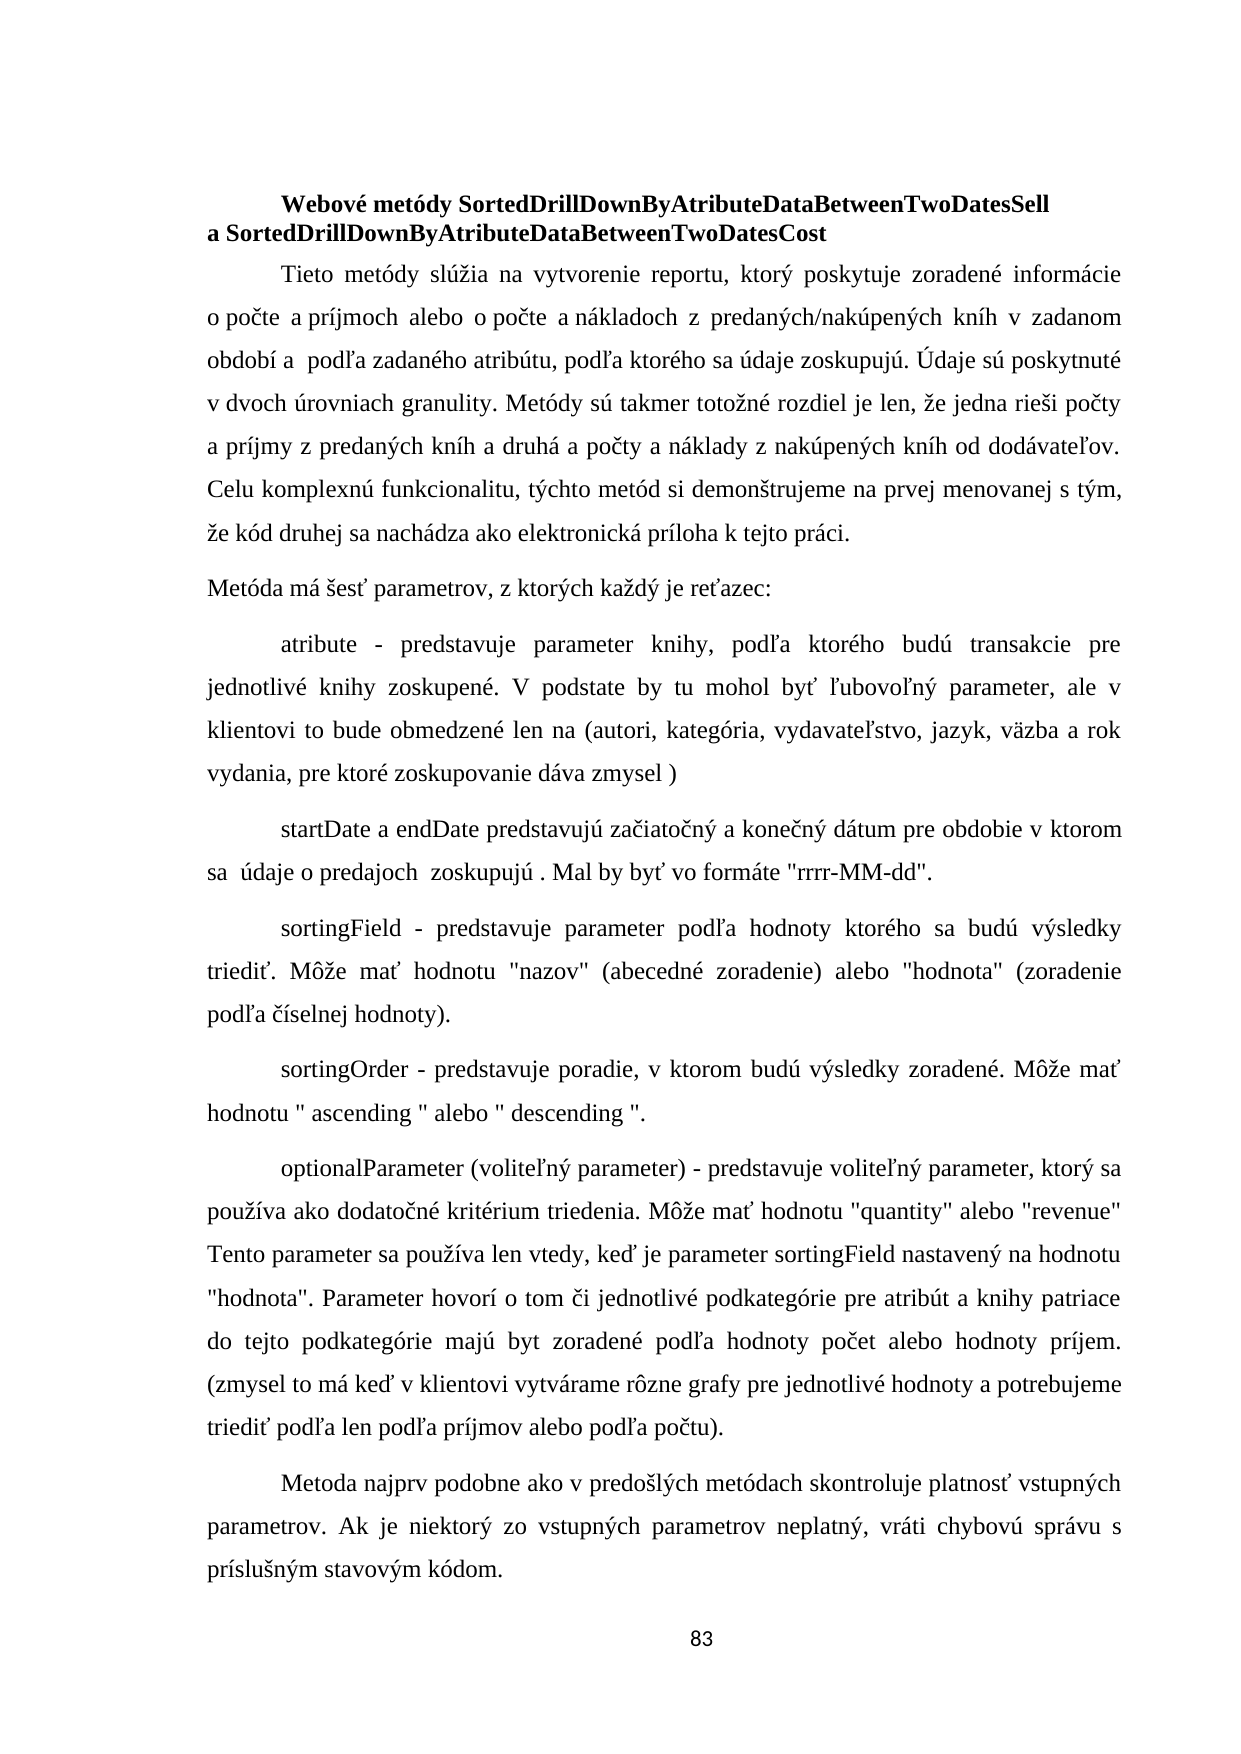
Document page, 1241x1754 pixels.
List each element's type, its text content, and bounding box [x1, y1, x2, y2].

text atribute - predstavuje parameter knihy, podľa ktorého budú transakcie pre jednotlivé knihy zoskupené. V podstate by tu mohol byť ľubovoľný parameter, ale v klientovi to bude obmedzené len na (autori, kategória, vydavateľstvo, jazyk, väzba a rok vydania, pre ktoré zoskupovanie dáva zmysel ) [207, 629, 1122, 787]
text Metóda má šesť parametrov, z ktorých každý je reťazec: [207, 573, 1122, 602]
text Tieto metódy slúžia na vytvorenie reportu, ktorý poskytuje zoradené informácie o počte a príjmoch alebo o počte a nákladoch z predaných/nakúpených kníh v zadanom období a podľa zadaného atribútu, podľa ktorého sa údaje zoskupujú. Údaje sú poskytnuté v dvoch úrovniach granulity. Metódy sú takmer totožné rozdiel je len, že jedna rieši počty a príjmy z predaných kníh a druhá a počty a náklady z nakúpených kníh od dodávateľov. Celu komplexnú funkcionalitu, týchto metód si demonštrujeme na prvej menovanej s tým, že kód druhej sa nachádza ako elektronická príloha k tejto práci. [207, 259, 1122, 546]
text sortingField - predstavuje parameter podľa hodnoty ktorého sa budú výsledky triediť. Môže mať hodnotu "nazov" (abecedné zoradenie) alebo "hodnota" (zoradenie podľa číselnej hodnoty). [207, 913, 1122, 1028]
text sortingOrder - predstavuje poradie, v ktorom budú výsledky zoradené. Môže mať hodnotu " ascending " alebo " descending ". [207, 1054, 1122, 1126]
text Metoda najprv podobne ako v predošlých metódach skontroluje platnosť vstupných parametrov. Ak je niektorý zo vstupných parametrov neplatný, vráti chybovú správu s príslušným stavovým kódom. [207, 1468, 1122, 1583]
text startDate a endDate predstavujú začiatočný a konečný dátum pre obdobie v ktorom sa údaje o predajoch zoskupujú . Mal by byť vo formáte "rrrr-MM-dd". [207, 814, 1122, 886]
text optionalParameter (voliteľný parameter) - predstavuje voliteľný parameter, ktorý sa používa ako dodatočné kritérium triedenia. Môže mať hodnotu "quantity" alebo "revenue" Tento parameter sa používa len vtedy, keď je parameter sortingField nastavený na hodnotu "hodnota". Parameter hovorí o tom či jednotlivé podkategórie pre atribút a knihy patriace do tejto podkategórie majú byt zoradené podľa hodnoty počet alebo hodnoty príjem. (zmysel to má keď v klientovi vytvárame rôzne grafy pre jednotlivé hodnoty a potrebujeme triediť podľa len podľa príjmov alebo podľa počtu). [207, 1153, 1122, 1441]
text Webové metódy SortedDrillDownByAtributeDataBetweenTwoDatesSell a SortedDrillDownByAtributeDataBetweenTwoDatesCost [207, 189, 1122, 246]
